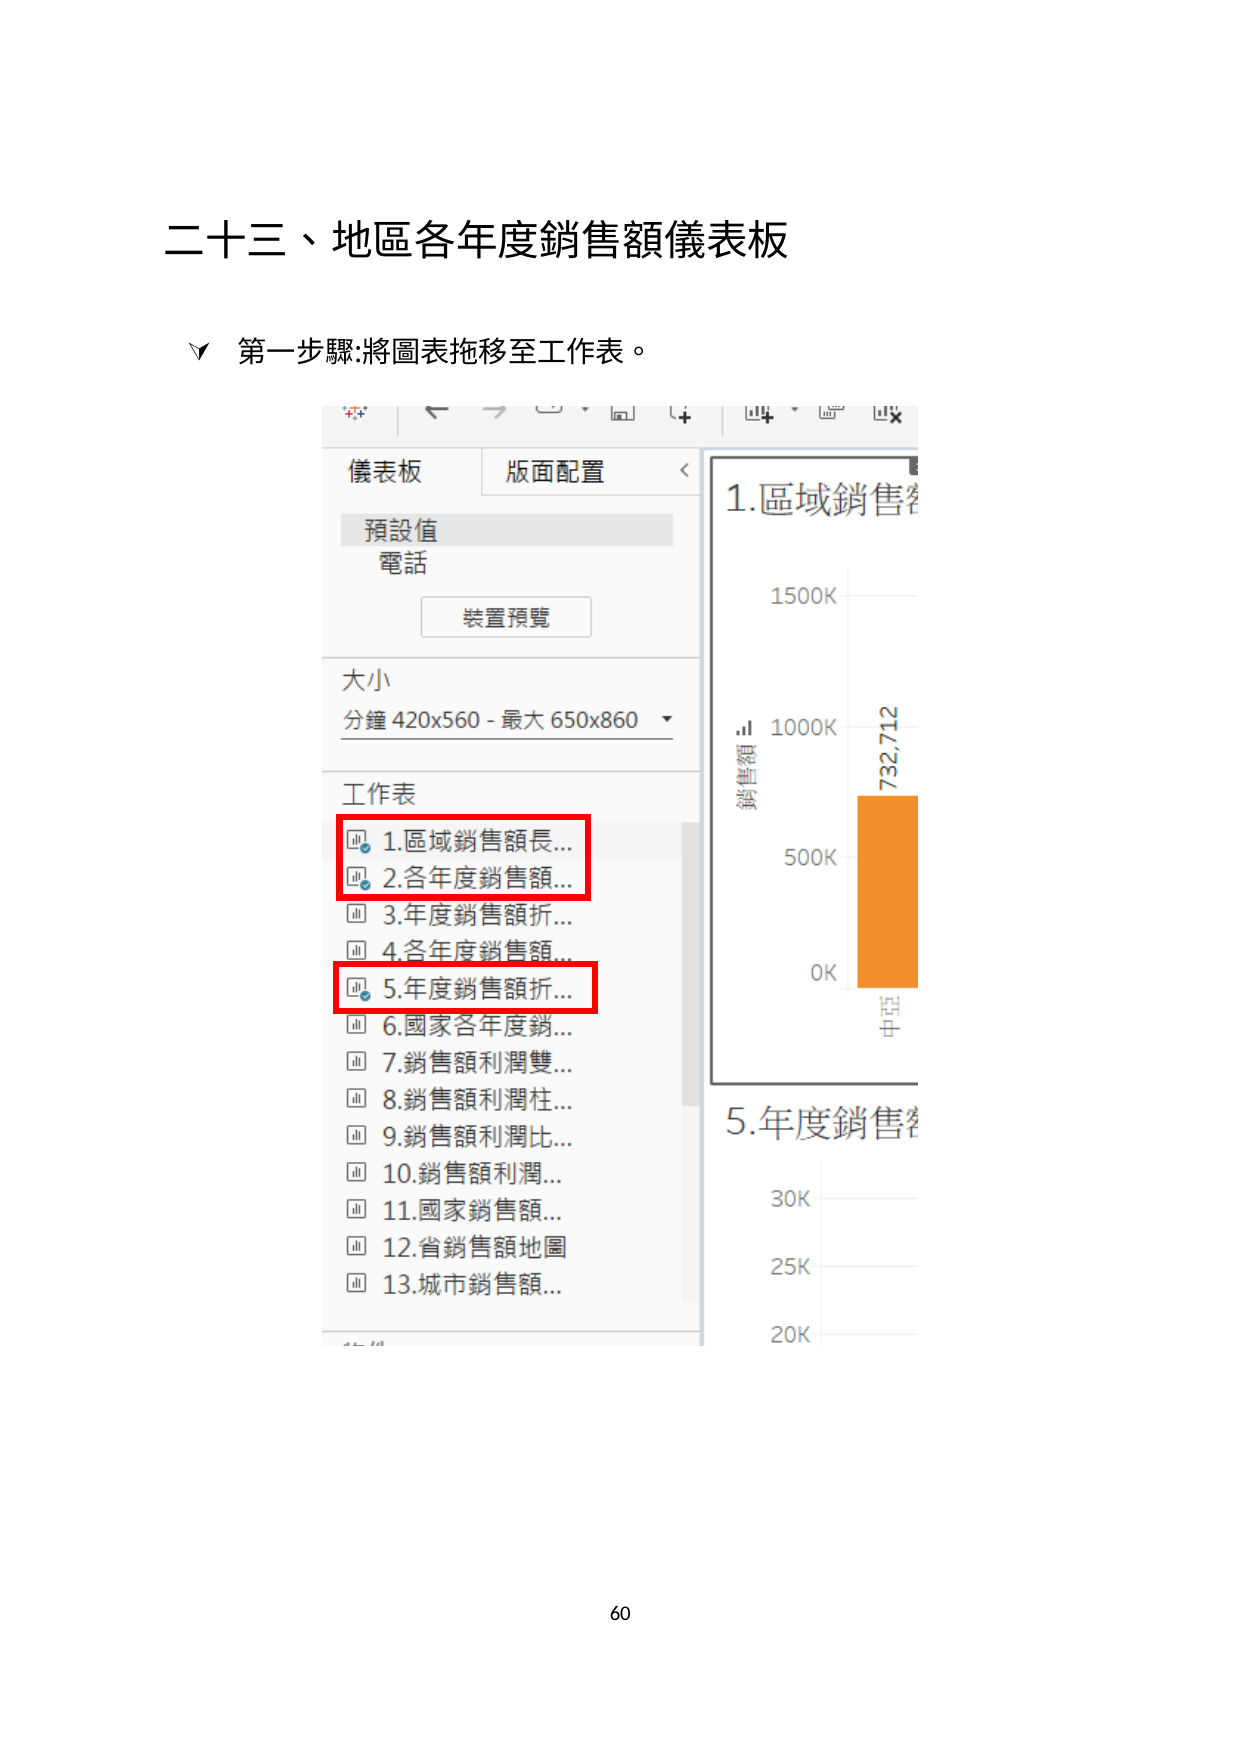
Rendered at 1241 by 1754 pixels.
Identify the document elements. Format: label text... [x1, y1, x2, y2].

picture [322, 406, 918, 1346]
list 地區各年度銷售額儀表板 [247, 200, 1053, 275]
list 第一步驟:將圖表拖移至工作表。 [187, 312, 1053, 387]
